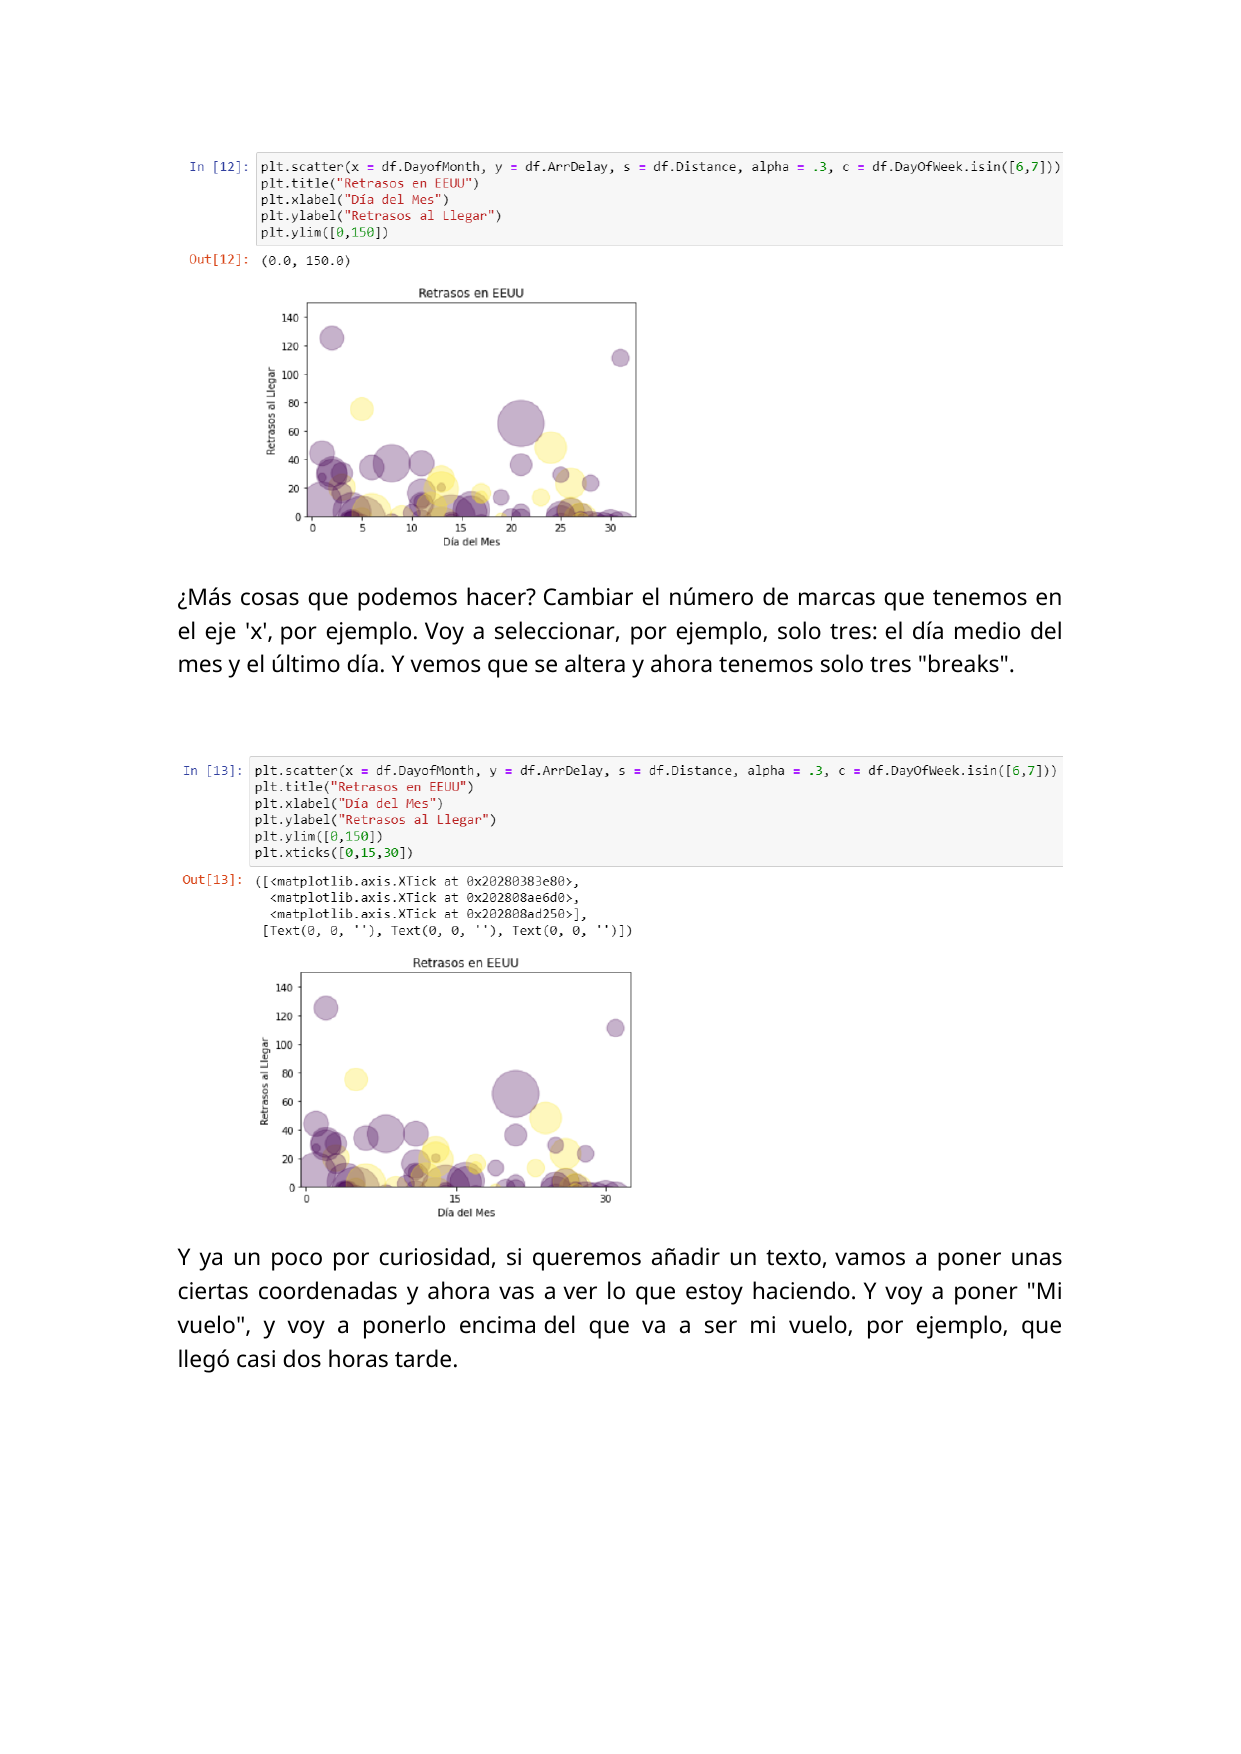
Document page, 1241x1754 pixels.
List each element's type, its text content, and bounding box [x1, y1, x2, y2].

picture [177, 147, 1063, 562]
text Y ya un poco por curiosidad, si queremos añadir un texto, vamos a poner unas ciertas coordenadas y ahora vas a ver lo que estoy haciendo. Y voy a poner "Mi vuelo", y voy a ponerlo encima del que va a ser mi vuelo, por ejemplo, que llegó casi dos horas tarde. [177, 1340, 1063, 1374]
text ¿Más cosas que podemos hacer? Cambiar el número de marcas que tenemos en el eje 'x', por ejemplo. Voy a seleccionar, por ejemplo, solo tres: el día medio del mes y el último día. Y vemos que se altera y ahora tenemos solo tres "breaks". [177, 612, 1063, 679]
picture [177, 749, 1063, 1223]
